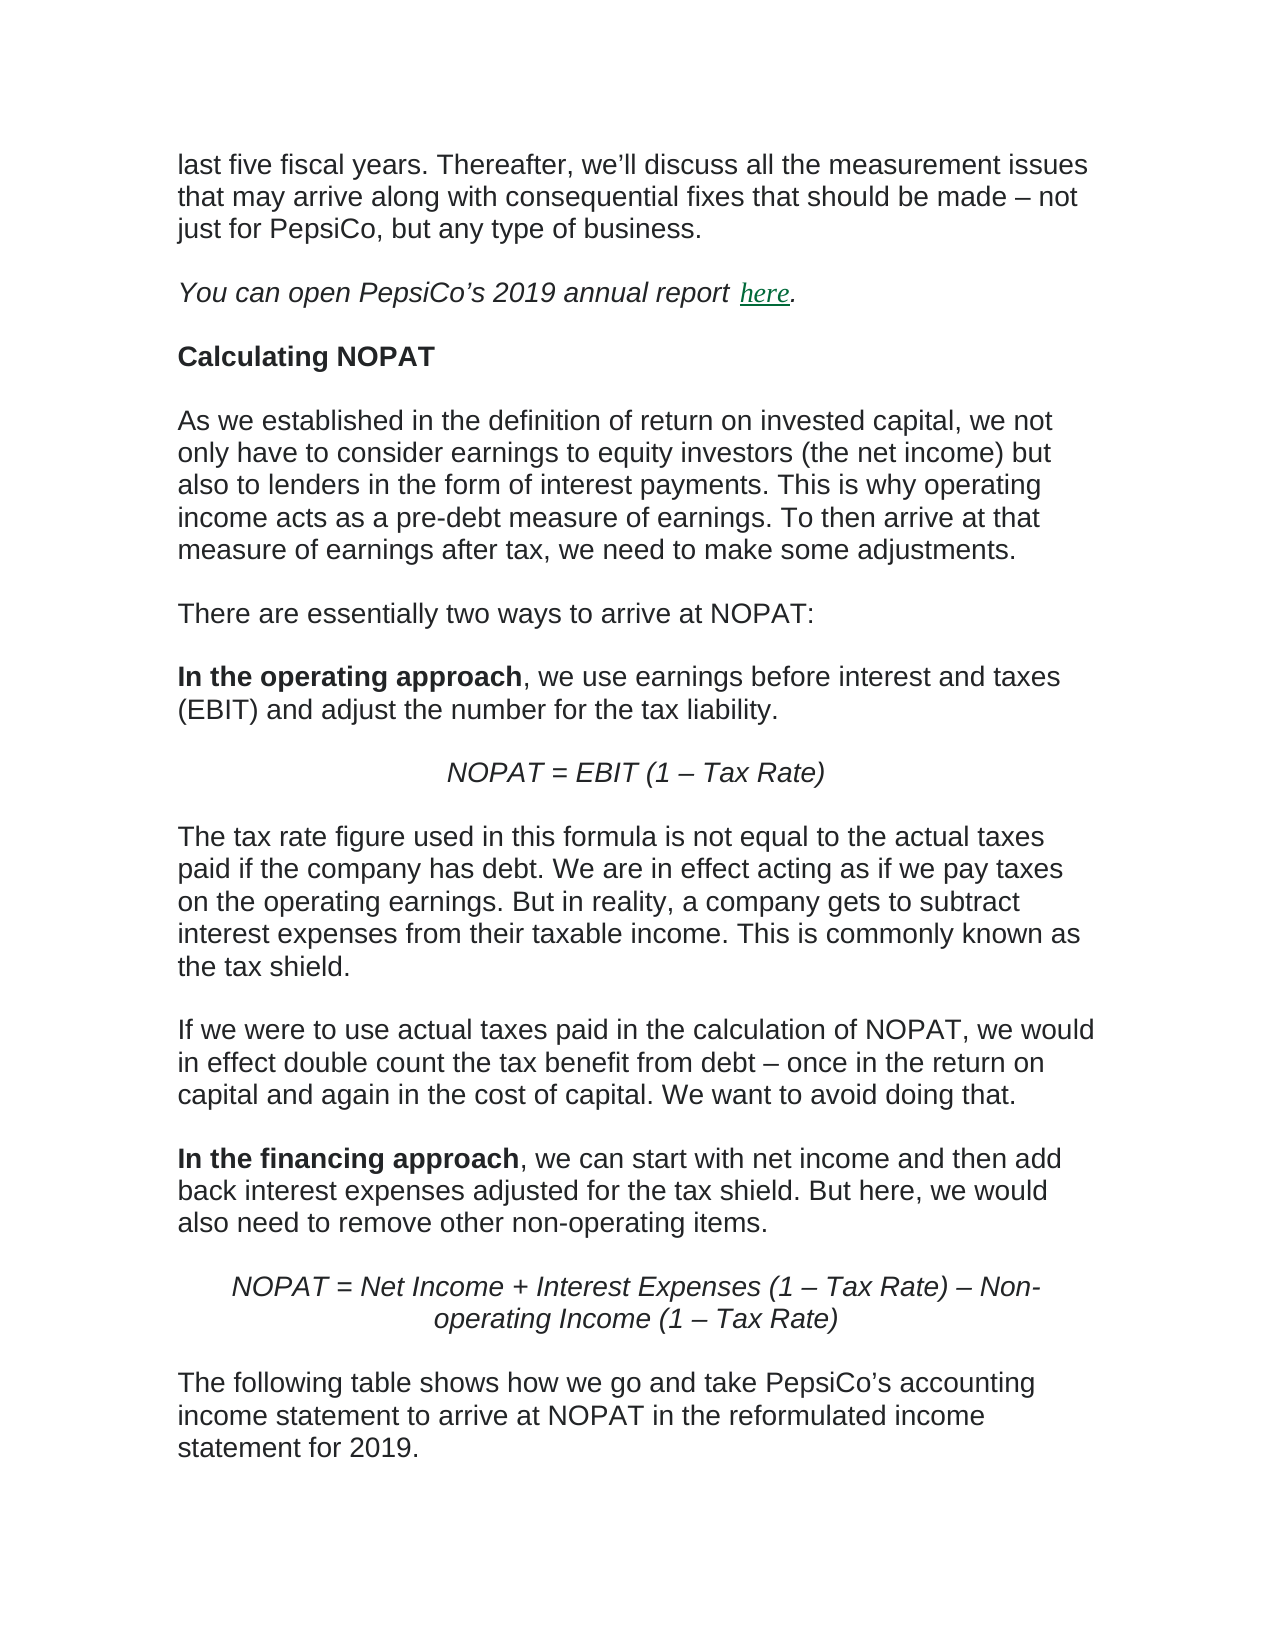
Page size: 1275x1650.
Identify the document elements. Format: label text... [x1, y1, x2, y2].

text The tax rate figure used in this formula is not equal to the actual taxes paid if the company has debt. We are in effect acting as if we pay taxes on the operating earnings. But in reality, a company gets to subtract interest expenses from their taxable income. This is commonly known as the tax shield. [177, 820, 1098, 982]
text In the operating approach, we use earnings before interest and taxes (EBIT) and adjust the number for the tax liability. [177, 660, 1098, 725]
text If we were to use actual taxes paid in the calculation of NOPAT, we would in effect double count the tax benefit from debt – once in the return on capital and again in the cost of capital. We want to avoid doing that. [177, 1013, 1098, 1110]
text You can open PepsiCo’s 2019 annual report here. [177, 276, 1098, 308]
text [177, 148, 1098, 245]
text NOPAT = Net Income + Interest Expenses (1 – Tax Rate) – Non-operating Income (1 – Tax Rate) [177, 1270, 1098, 1335]
text There are essentially two ways to arrive at NOPAT: [177, 597, 1098, 629]
text Calculating NOPAT [177, 340, 1098, 372]
text The following table shows how we go and take PepsiCo’s accounting income statement to arrive at NOPAT in the reformulated income statement for 2019. [177, 1366, 1098, 1463]
text As we established in the definition of return on invested capital, we not only have to consider earnings to equity investors (the net income) but also to lenders in the form of interest payments. This is why operating income acts as a pre-debt measure of earnings. To then arrive at that measure of earnings after tax, we need to make some adjustments. [177, 403, 1098, 565]
text NOPAT = EBIT (1 – Tax Rate) [177, 756, 1098, 789]
text In the financing approach, we can start with net income and then add back interest expenses adjusted for the tax shield. But here, we would also need to remove other non-operating items. [177, 1142, 1098, 1239]
